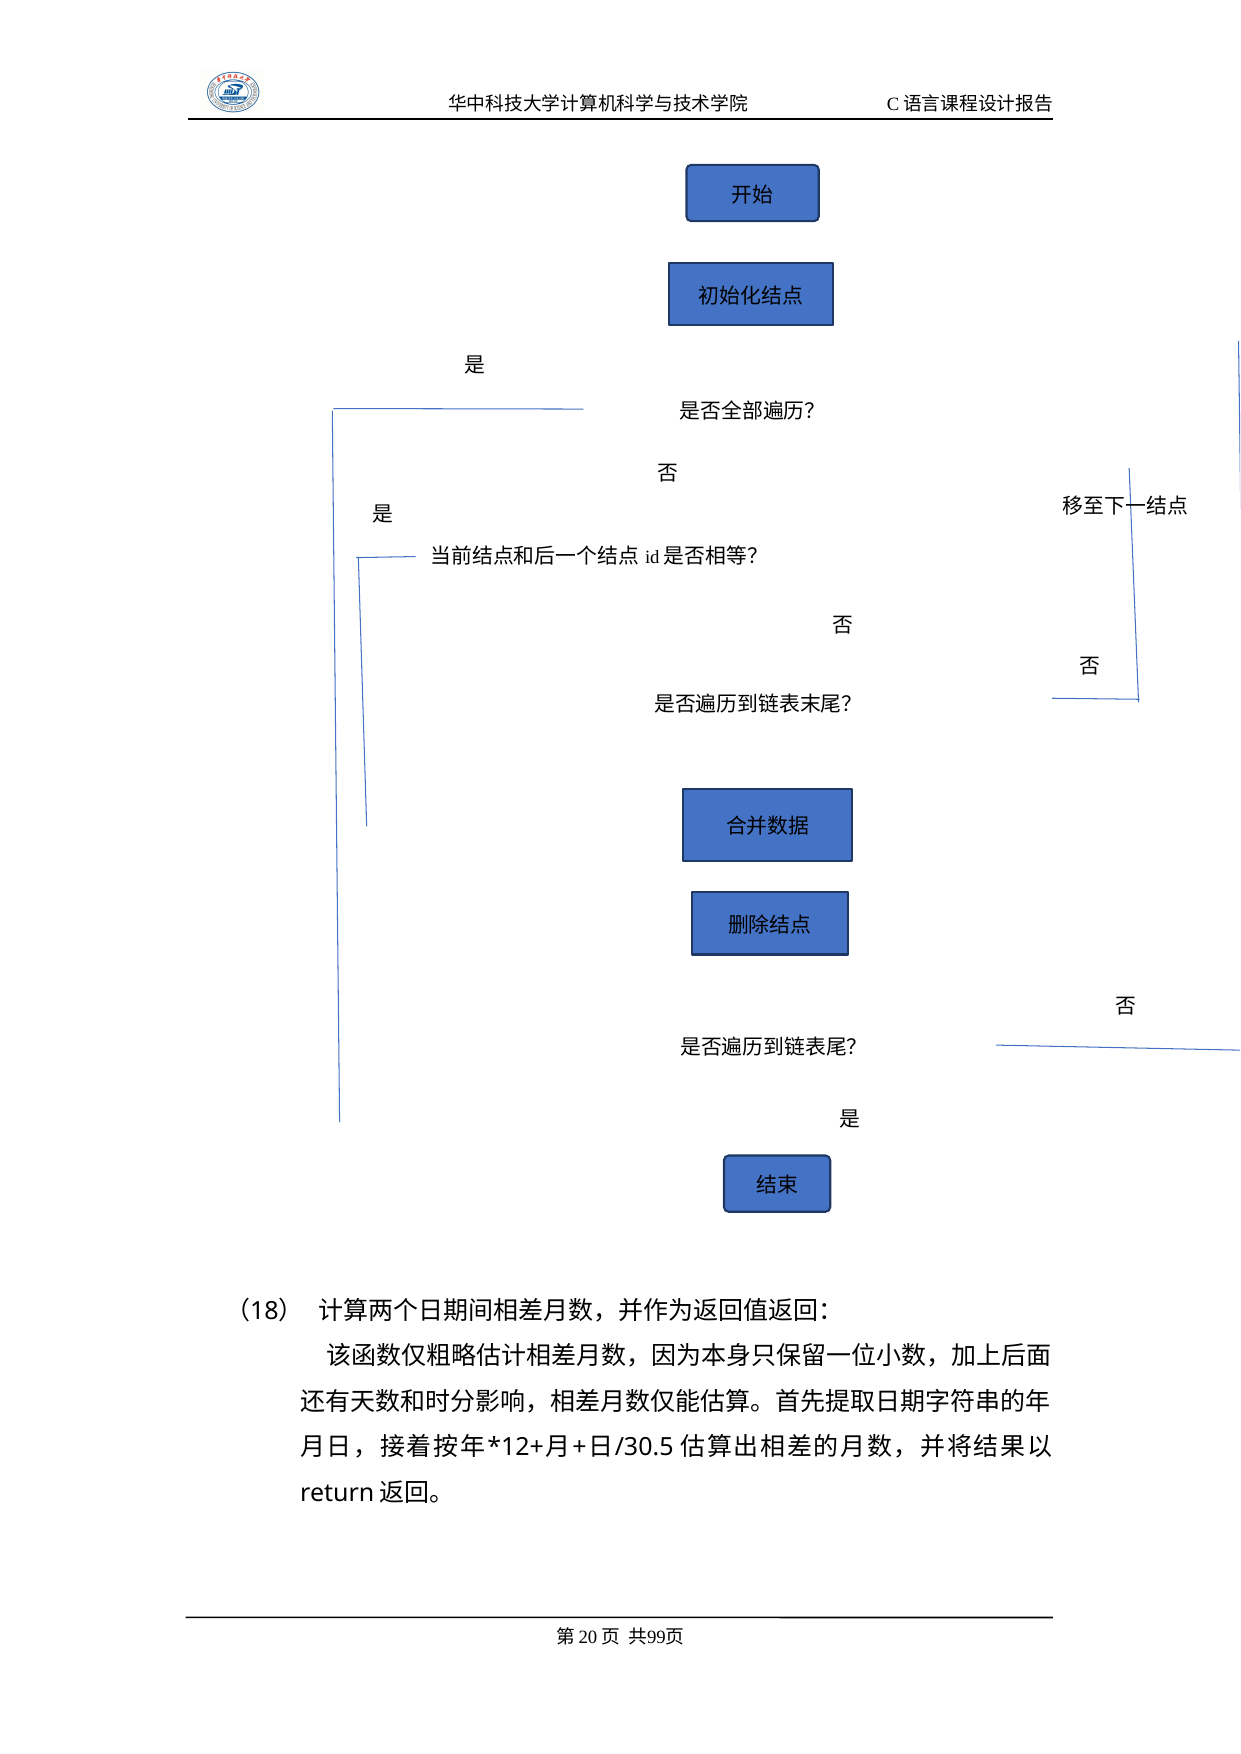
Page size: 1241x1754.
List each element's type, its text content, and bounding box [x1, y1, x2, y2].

list 计算两个日期间相差月数，并作为返回值返回： [225, 1286, 1053, 1331]
picture [200, 70, 264, 113]
list 该函数仅粗略估计相差月数，因为本身只保留一位小数，加上后面还有天数和时分影响，相差月数仅能估算。首先提取日期字符串的年月日，接着按年*12+月+日/30.5估算出相差的月数，并将结果以return返回。 [300, 1331, 1053, 1513]
